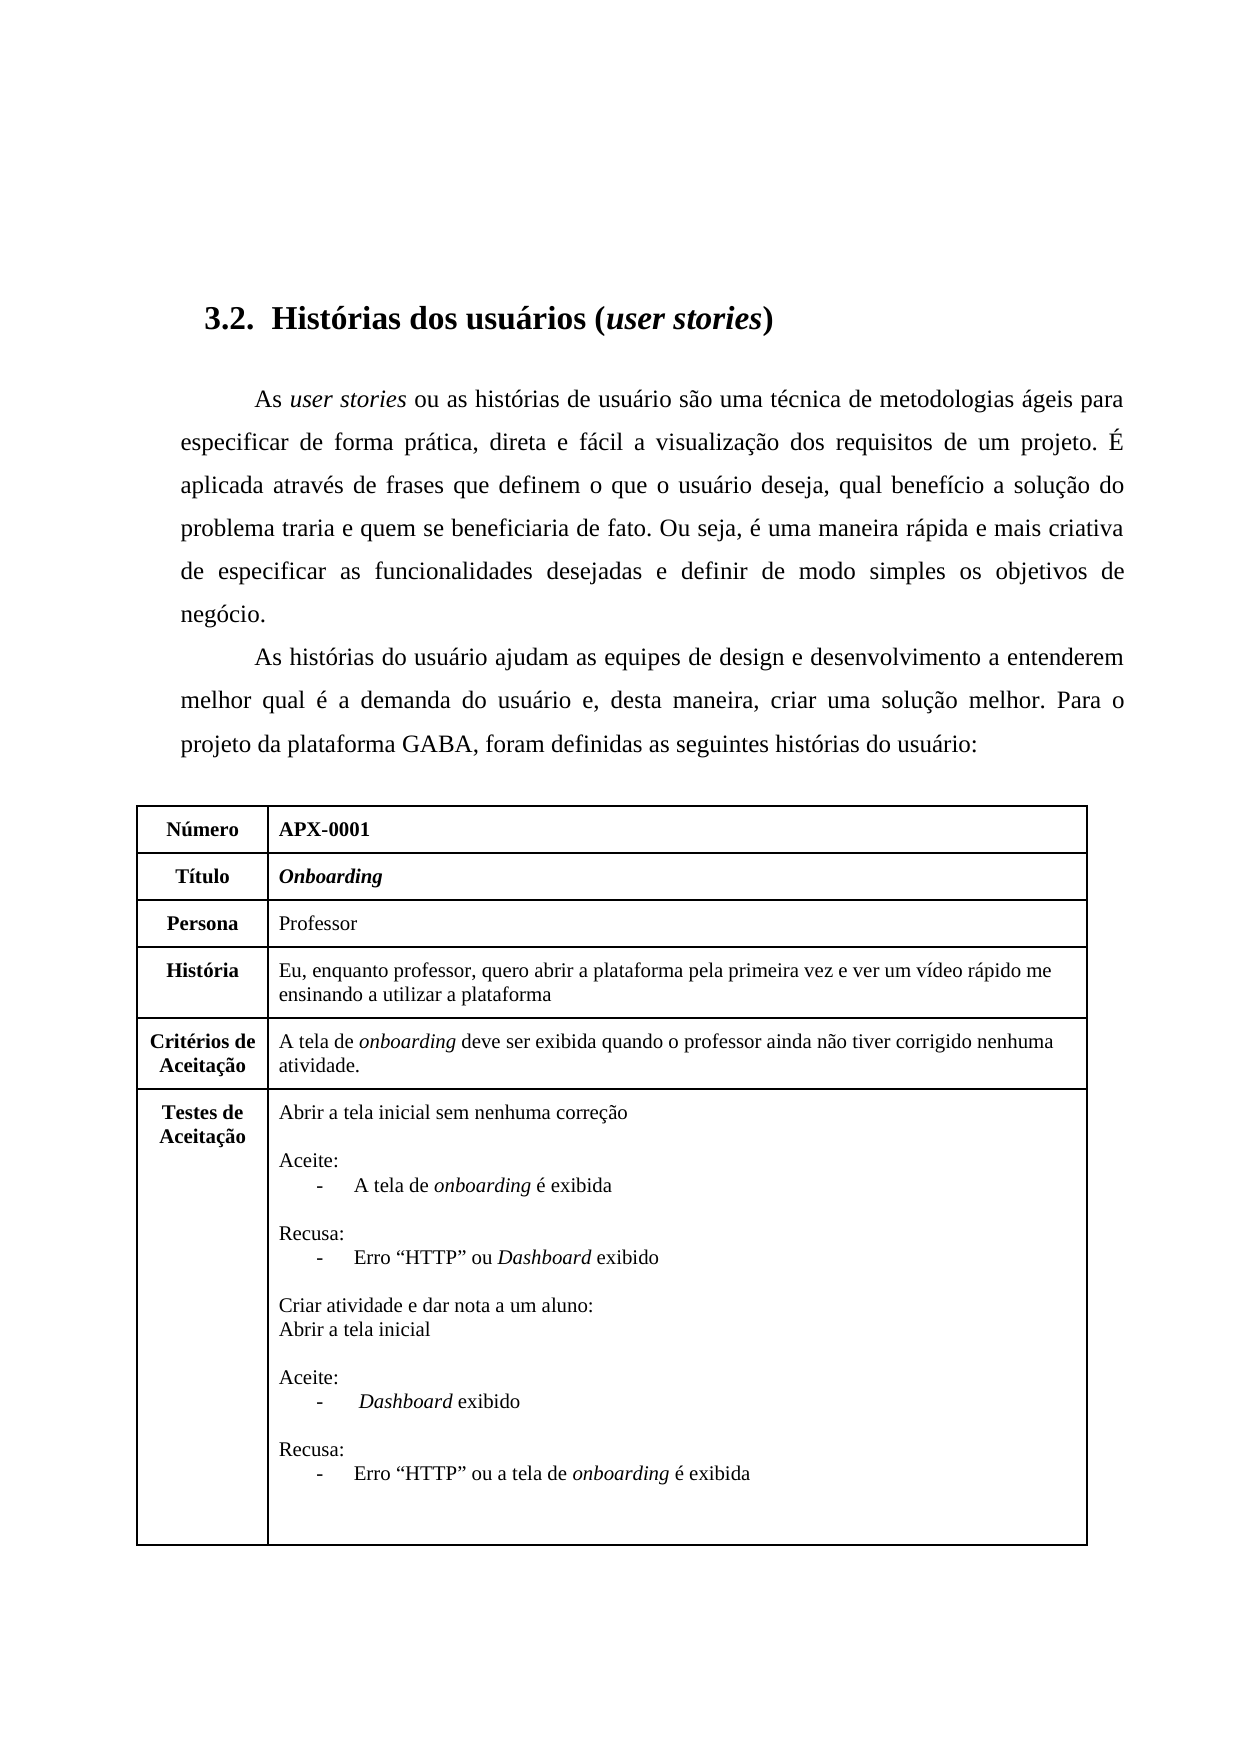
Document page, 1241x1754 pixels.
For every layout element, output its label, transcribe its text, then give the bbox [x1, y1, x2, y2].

text As histórias do usuário ajudam as equipes de design e desenvolvimento a entenderem melhor qual é a demanda do usuário e, desta maneira, criar uma solução melhor. Para o projeto da plataforma GABA, foram definidas as seguintes histórias do usuário: [180, 642, 1125, 757]
table_cell A tela de onboarding deve ser exibida quando o professor ainda não tiver corrigido nenhuma atividade. [269, 1019, 1086, 1088]
table_cell Professor [269, 901, 1086, 946]
text As user stories ou as histórias de usuário são uma técnica de metodologias ágeis para especificar de forma prática, direta e fácil a visualização dos requisitos de um projeto. É aplicada através de frases que definem o que o usuário deseja, qual benefício a solução do problema traria e quem se beneficiaria de fato. Ou seja, é uma maneira rápida e mais criativa de especificar as funcionalidades desejadas e definir de modo simples os objetivos de negócio. [180, 384, 1125, 628]
table_cell Título [138, 854, 267, 899]
table_cell Abrir a tela inicial sem nenhuma correção Aceite: A tela de onboarding é exibida Recusa: Erro “HTTP” ou Dashboard exibido Criar atividade e dar nota a um aluno: Abrir a tela inicial Aceite: Dashboard exibido Recusa: Erro “HTTP” ou a tela de onboarding é exibida [269, 1090, 1086, 1544]
table_header APX-0001 [269, 807, 1086, 852]
table_cell Testes de Aceitação [138, 1090, 267, 1544]
table_cell Onboarding [269, 854, 1086, 899]
table_header Número [138, 807, 267, 852]
table_cell História [138, 948, 267, 1017]
table_cell Eu, enquanto professor, quero abrir a plataforma pela primeira vez e ver um vídeo rápido me ensinando a utilizar a plataforma [269, 948, 1086, 1017]
table_cell Persona [138, 901, 267, 946]
subtitle Histórias dos usuários (user stories) [180, 298, 1125, 337]
table_cell Critérios de Aceitação [138, 1019, 267, 1088]
